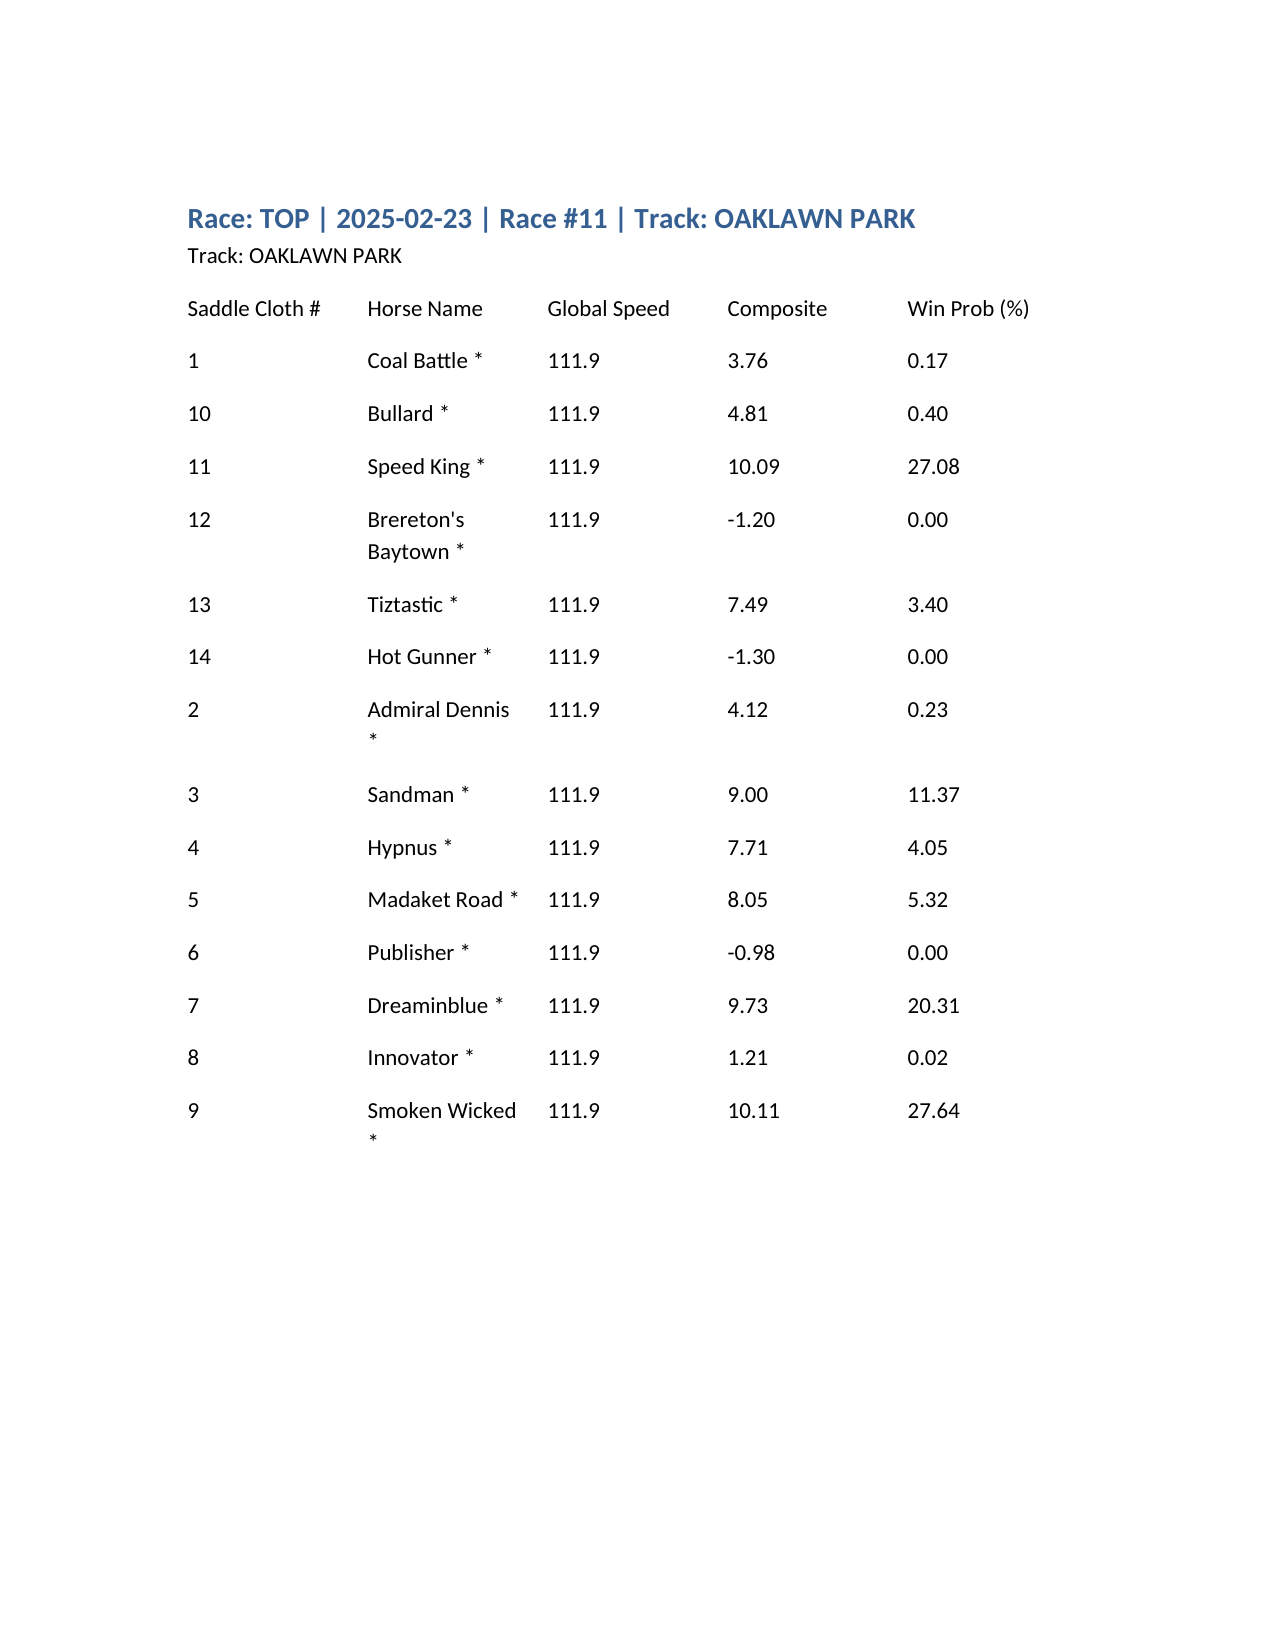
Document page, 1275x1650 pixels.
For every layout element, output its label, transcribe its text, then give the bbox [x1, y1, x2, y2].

subtitle Race: TOP | 2025-02-23 | Race #11 | Track: OAKLAWN PARK [187, 200, 1087, 236]
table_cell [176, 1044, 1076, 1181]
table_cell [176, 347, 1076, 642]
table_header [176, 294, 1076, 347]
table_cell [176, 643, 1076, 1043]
text Track: OAKLAWN PARK [187, 241, 1087, 269]
